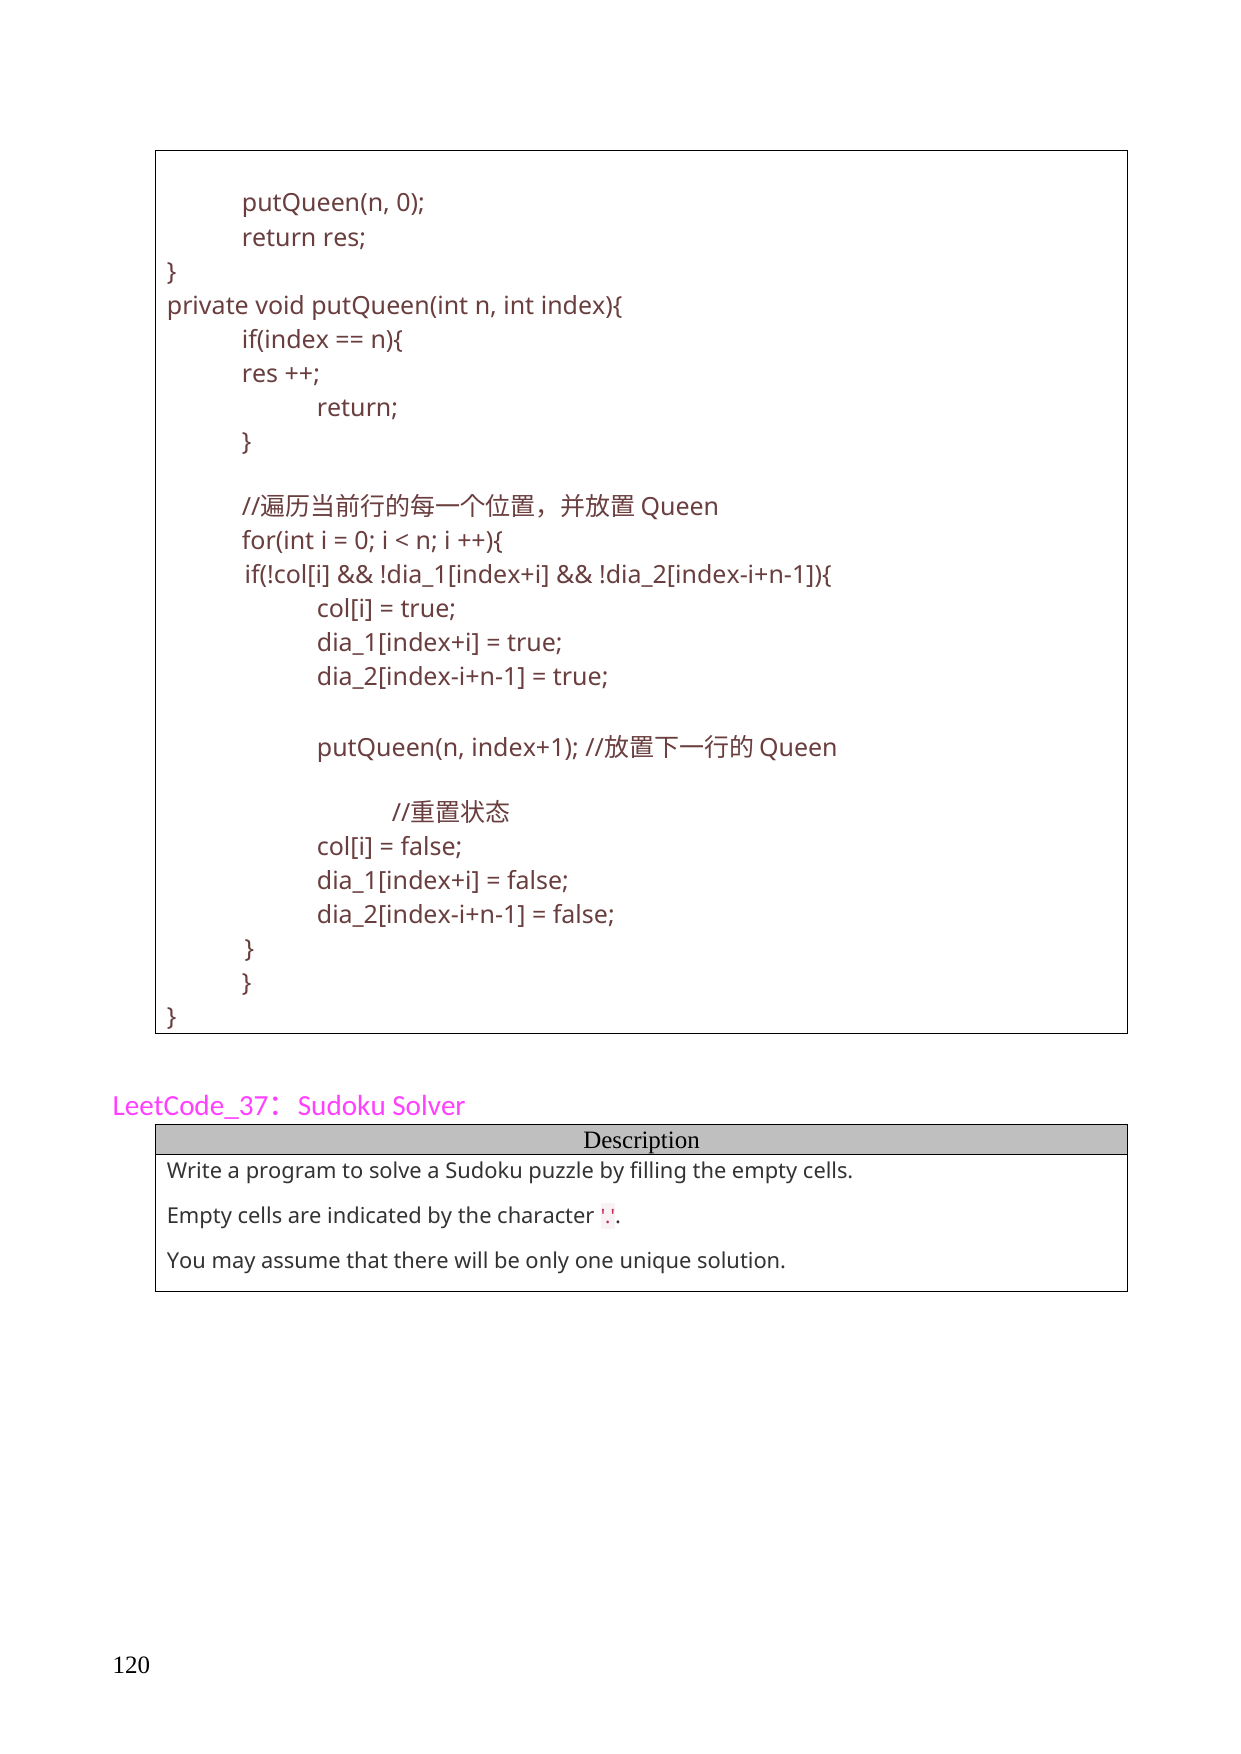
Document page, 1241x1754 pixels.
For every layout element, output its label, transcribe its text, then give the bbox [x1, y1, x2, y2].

subtitle LeetCode_37：Sudoku Solver [112, 1082, 1128, 1124]
table_header Description [156, 1125, 1127, 1154]
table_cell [156, 1155, 1127, 1291]
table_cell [156, 151, 1127, 1033]
